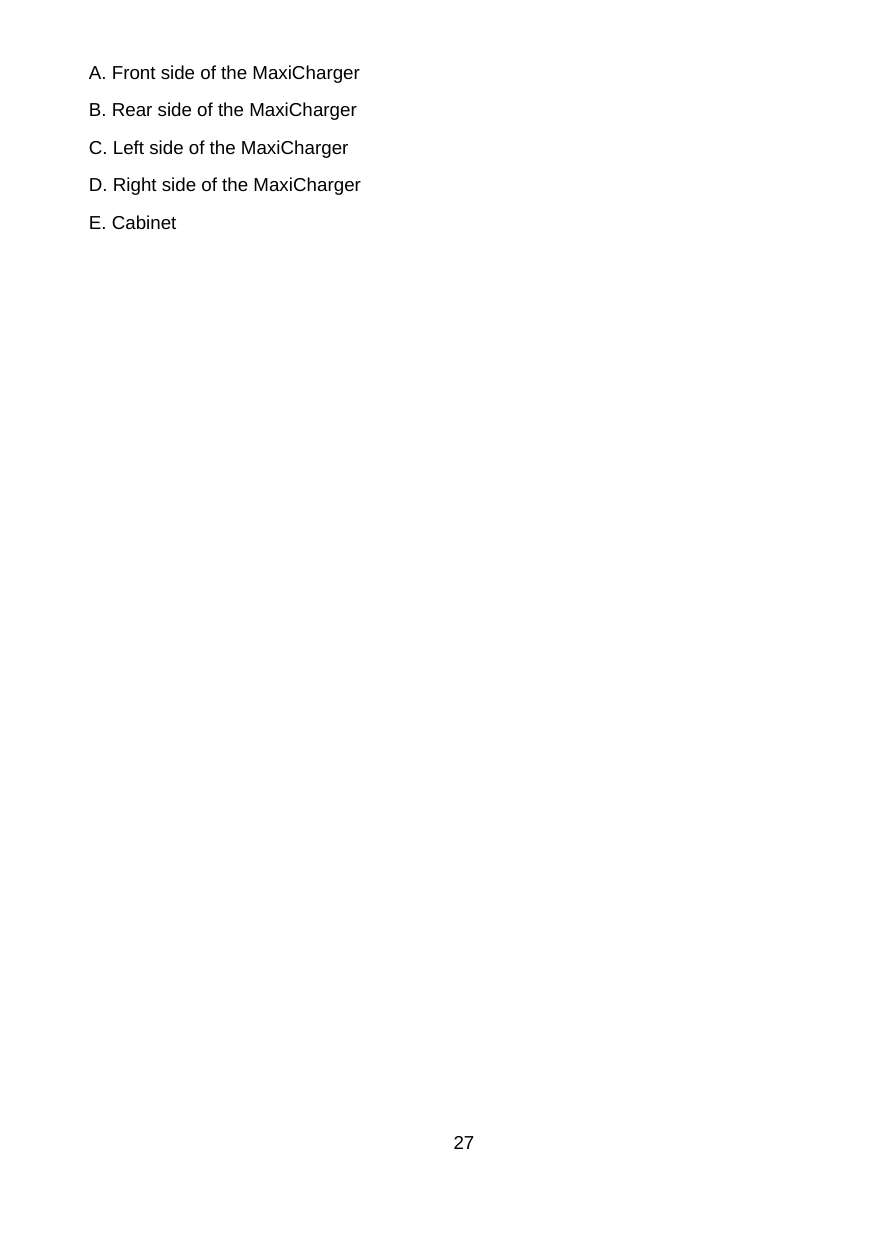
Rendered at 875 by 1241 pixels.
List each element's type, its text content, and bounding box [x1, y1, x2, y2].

text D. Right side of the MaxiCharger [89, 172, 815, 197]
text C. Left side of the MaxiCharger [89, 134, 815, 159]
text B. Rear side of the MaxiCharger [89, 97, 815, 122]
text A. Front side of the MaxiCharger [89, 59, 815, 84]
text E. Cabinet [89, 209, 815, 234]
